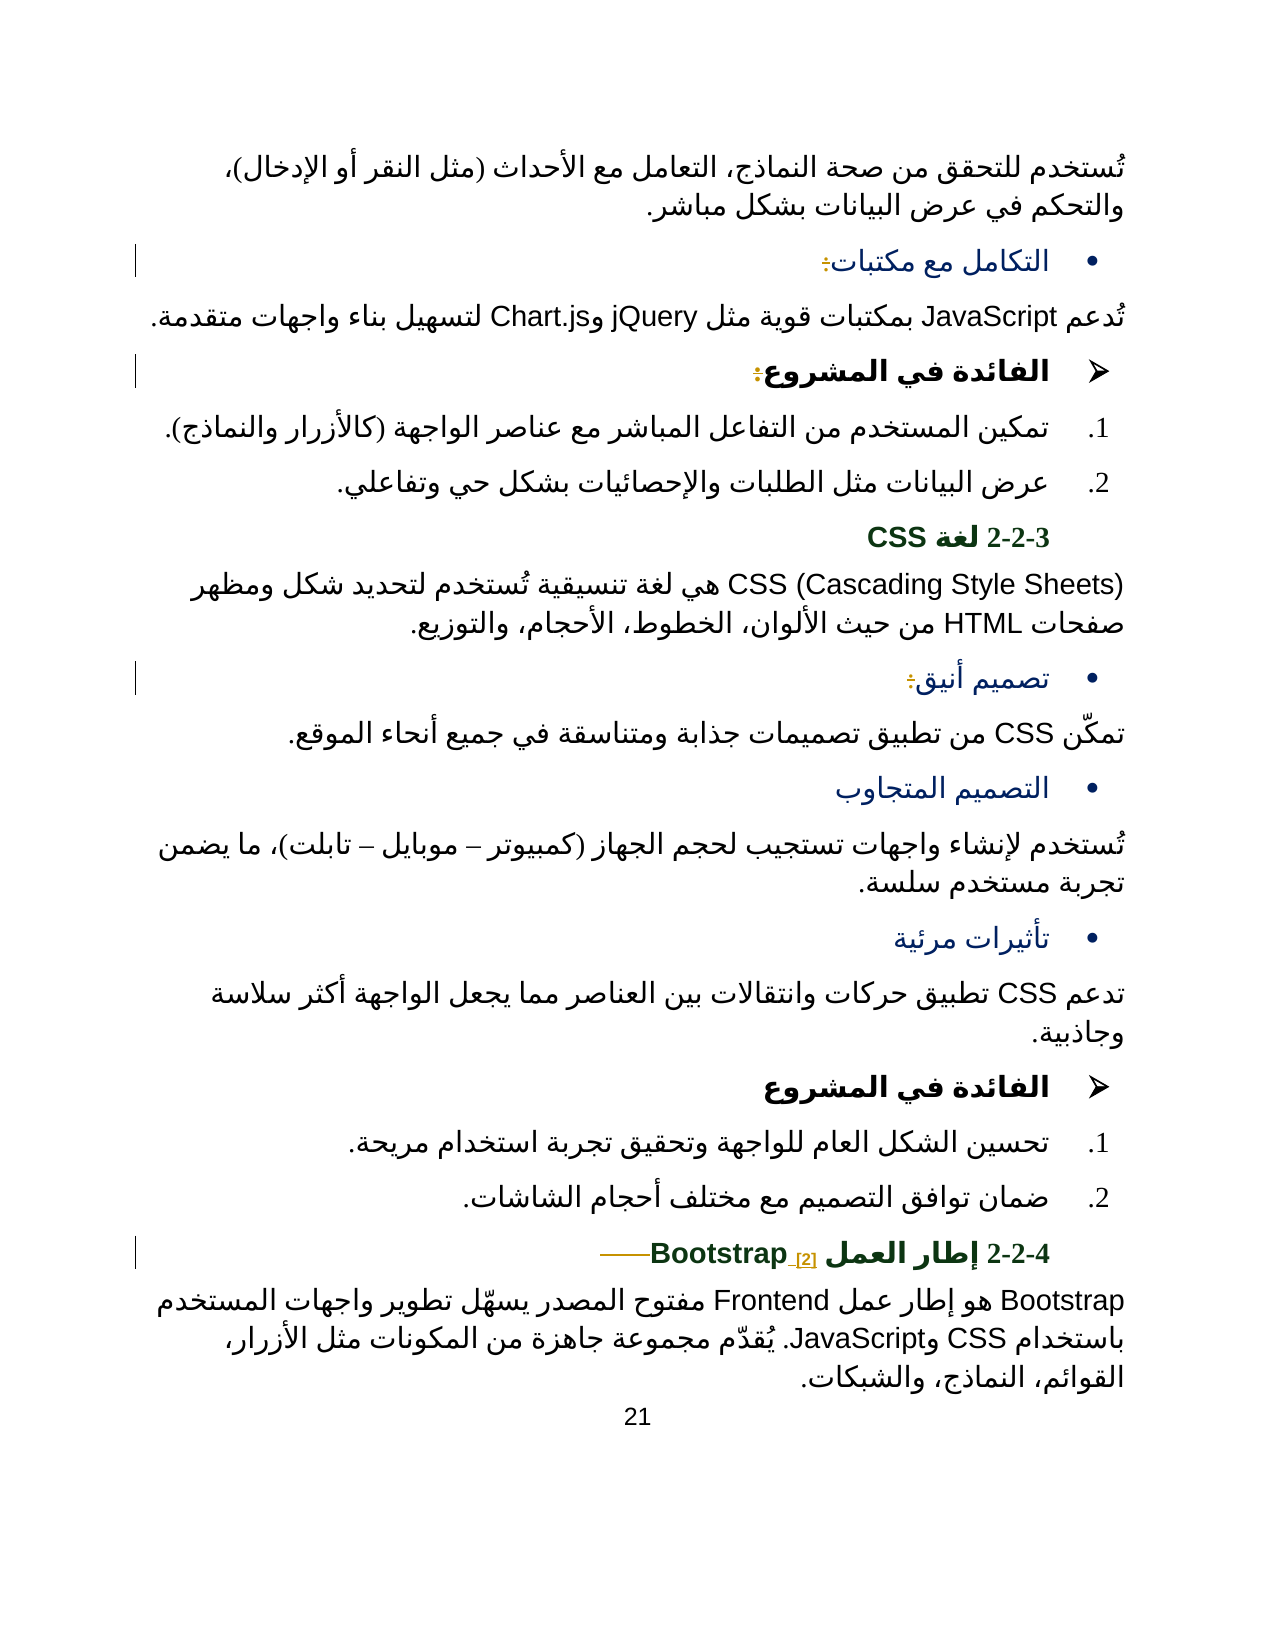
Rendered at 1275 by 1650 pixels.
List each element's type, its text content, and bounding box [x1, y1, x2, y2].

text تُدعم JavaScript بمكتبات قوية مثل jQuery وChart.js لتسهيل بناء واجهات متقدمة. [150, 299, 1125, 333]
list ضمان توافق التصميم مع مختلف أحجام الشاشات. [150, 1180, 1087, 1214]
text تُستخدم لإنشاء واجهات تستجيب لحجم الجهاز (كمبيوتر – موبايل – تابلت)، ما يضمن تجربة مستخدم سلسة. [150, 827, 1125, 899]
text تُستخدم للتحقق من صحة النماذج، التعامل مع الأحداث (مثل النقر أو الإدخال)، والتحكم في عرض البيانات بشكل مباشر. [150, 150, 1125, 222]
list تحسين الشكل العام للواجهة وتحقيق تجربة استخدام مريحة. [150, 1125, 1087, 1159]
list الفائدة في المشروع [150, 354, 1087, 388]
list عرض البيانات مثل الطلبات والإحصائيات بشكل حي وتفاعلي. [150, 465, 1087, 498]
text Bootstrap هو إطار عمل Frontend مفتوح المصدر يسهّل تطوير واجهات المستخدم باستخدام CSS وJavaScript. يُقدّم مجموعة جاهزة من المكونات مثل الأزرار، القوائم، النماذج، والشبكات. [150, 1283, 1125, 1393]
text تدعم CSS تطبيق حركات وانتقالات بين العناصر مما يجعل الواجهة أكثر سلاسة وجاذبية. [150, 976, 1125, 1048]
list تمكين المستخدم من التفاعل المباشر مع عناصر الواجهة (كالأزرار والنماذج). [150, 410, 1087, 443]
text تمكّن CSS من تطبيق تصميمات جذابة ومتناسقة في جميع أنحاء الموقع. [150, 716, 1125, 750]
list تأثيرات مرئية [150, 921, 1087, 954]
text 2-2-3 لغة CSS [150, 520, 1125, 554]
list تصميم أنيق [150, 661, 1087, 695]
list التكامل مع مكتبات [150, 244, 1087, 277]
list الفائدة في المشروع [150, 1070, 1087, 1103]
text 2-2-4 إطار العمل Bootstrap [150, 1236, 1125, 1269]
list التصميم المتجاوب [150, 772, 1087, 805]
text CSS (Cascading Style Sheets) هي لغة تنسيقية تُستخدم لتحديد شكل ومظهر صفحات HTML من حيث الألوان، الخطوط، الأحجام، والتوزيع. [150, 567, 1125, 639]
